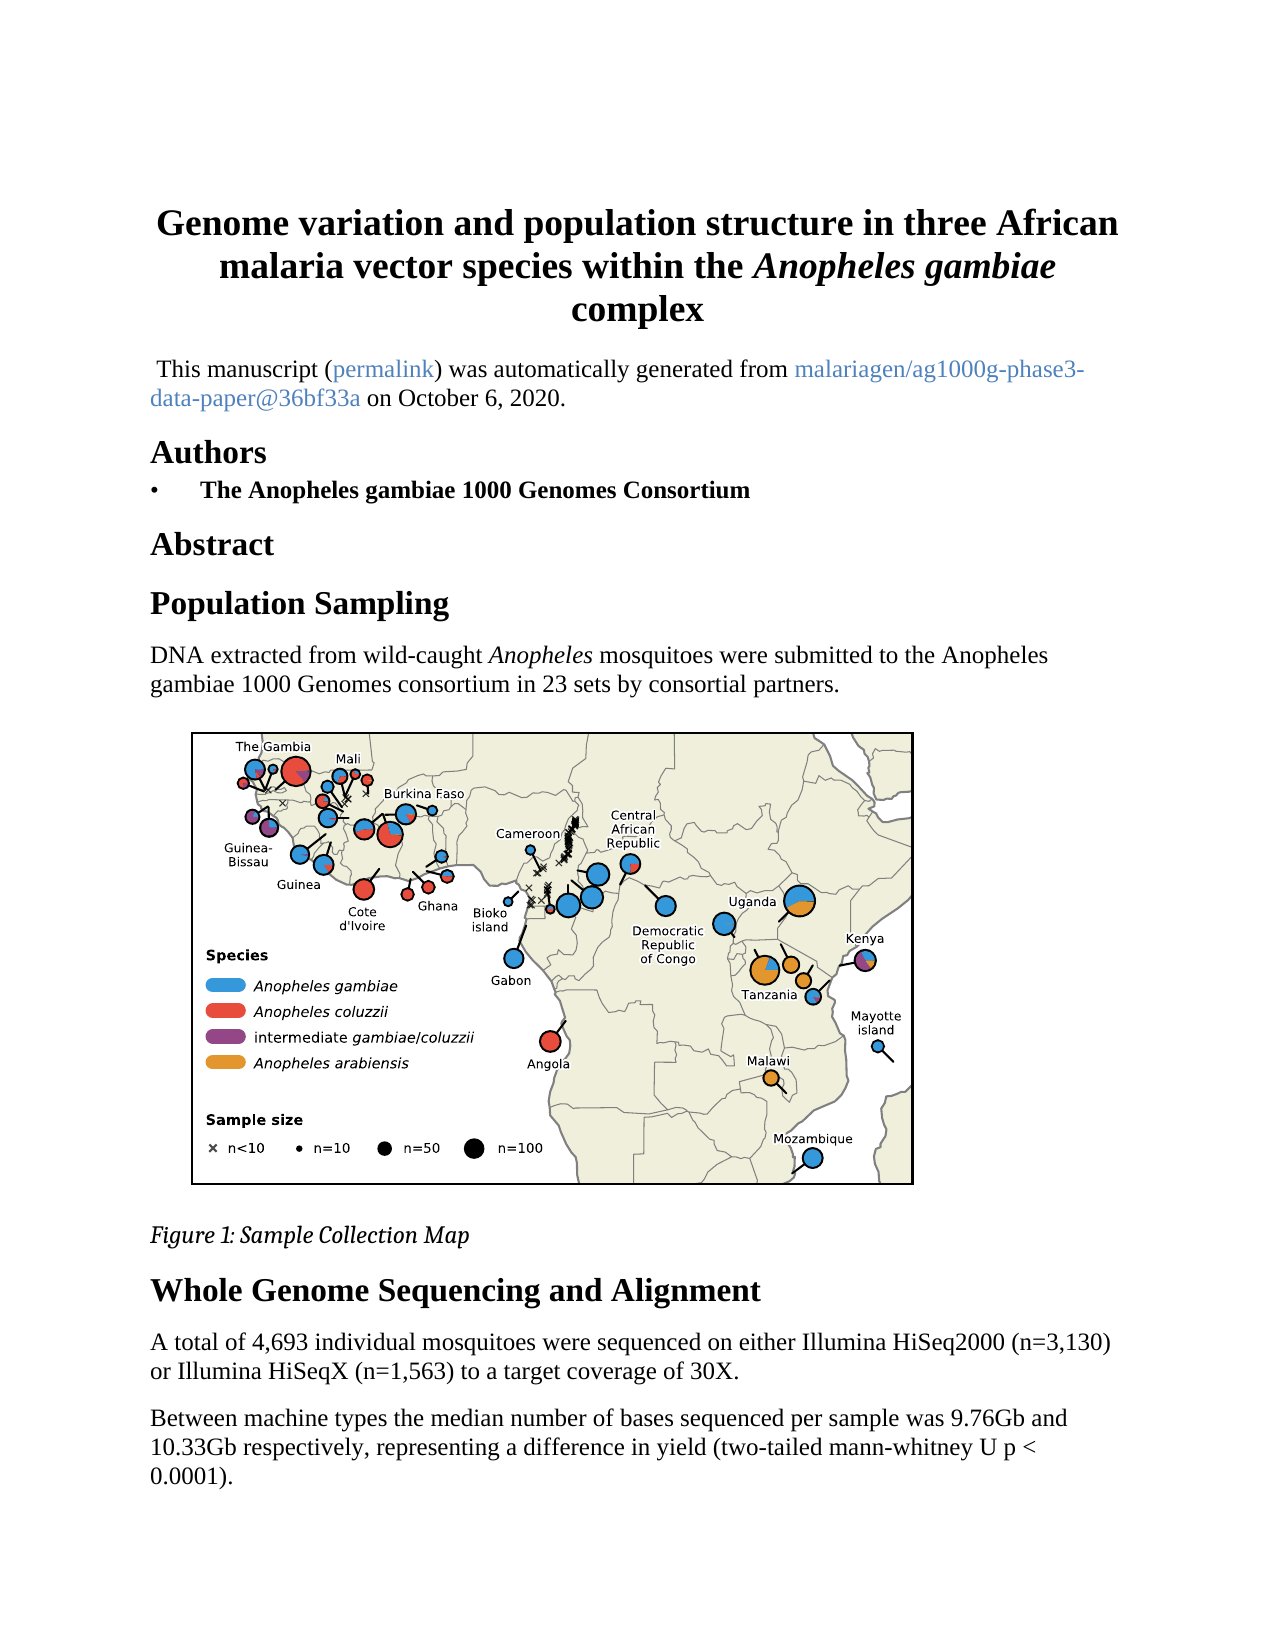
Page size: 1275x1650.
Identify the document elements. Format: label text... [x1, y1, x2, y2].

subtitle Abstract [150, 524, 1125, 563]
text Between machine types the median number of bases sequenced per sample was 9.76Gb and 10.33Gb respectively, representing a difference in yield (two-tailed mann-whitney U p < 0.0001). [150, 1403, 1125, 1490]
title Genome variation and population structure in three African malaria vector species within the Anopheles gambiae complex [150, 200, 1125, 329]
subtitle Authors [150, 433, 1125, 471]
text DNA extracted from wild-caught Anopheles mosquitoes were submitted to the Anopheles gambiae 1000 Genomes consortium in 23 sets by consortial partners. [150, 641, 1125, 698]
subtitle Whole Genome Sequencing and Alignment [150, 1270, 1125, 1308]
text A total of 4,693 individual mosquitoes were sequenced on either Illumina HiSeq2000 (n=3,130) or Illumina HiSeqX (n=1,563) to a target coverage of 30X. [150, 1327, 1125, 1385]
text Figure 1: Sample Collection Map [150, 1221, 1125, 1249]
text This manuscript (permalink) was automatically generated from malariagen/ag1000g-phase3-data-paper@36bf33a on October 6, 2020. [150, 354, 1125, 412]
list The Anopheles gambiae 1000 Genomes Consortium [150, 475, 1125, 503]
subtitle Population Sampling [150, 583, 1125, 622]
